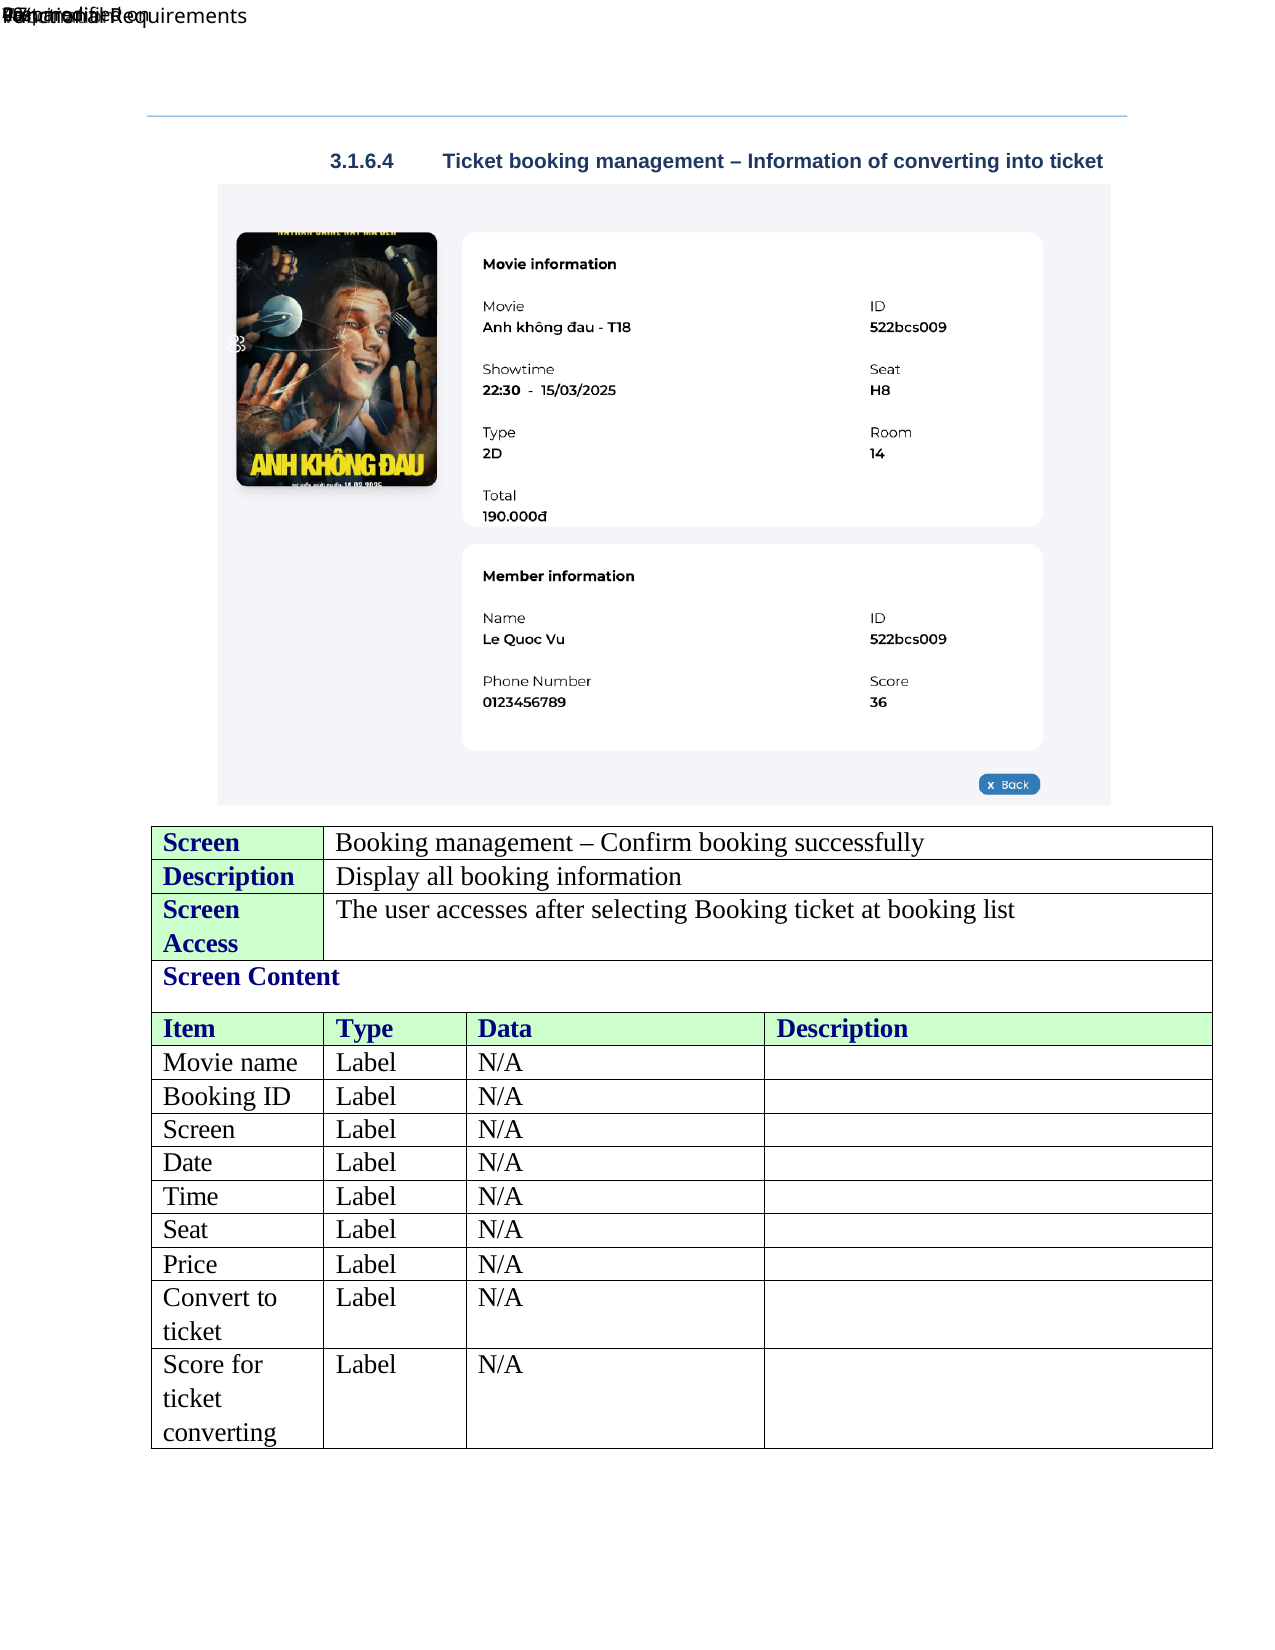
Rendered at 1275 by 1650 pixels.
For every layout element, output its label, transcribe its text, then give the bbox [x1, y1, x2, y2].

table_cell Date [152, 1147, 323, 1179]
table_cell Item [152, 1013, 323, 1045]
table_cell Label [324, 1181, 466, 1213]
table_cell Screen Access [152, 894, 323, 960]
table_cell Seat [152, 1214, 323, 1247]
table_cell Screen Content [152, 961, 1212, 1012]
table_cell Price [152, 1248, 323, 1280]
table_cell [765, 1080, 1212, 1112]
table_cell Description [765, 1013, 1212, 1045]
table_cell Data [467, 1013, 764, 1045]
table_cell N/A [467, 1181, 764, 1213]
table_cell N/A [467, 1214, 764, 1247]
table_cell Time [152, 1181, 323, 1213]
picture [217, 184, 1112, 805]
table_cell N/A [467, 1349, 764, 1448]
table_cell N/A [467, 1114, 764, 1146]
table_header Booking management – Confirm booking successfully [324, 827, 1212, 859]
table_cell Label [324, 1147, 466, 1179]
table_cell [765, 1114, 1212, 1146]
table_cell Label [324, 1080, 466, 1112]
table_cell [765, 1181, 1212, 1213]
table_cell Label [324, 1281, 466, 1347]
table_cell [765, 1046, 1212, 1079]
table_cell Label [324, 1114, 466, 1146]
table_cell [765, 1248, 1212, 1280]
table_cell N/A [467, 1248, 764, 1280]
table_cell Display all booking information [324, 860, 1212, 893]
table_cell Description [152, 860, 323, 893]
table_cell Label [324, 1046, 466, 1079]
table_cell [765, 1281, 1212, 1347]
table_cell Movie name [152, 1046, 323, 1079]
table_cell [765, 1147, 1212, 1179]
table_cell N/A [467, 1046, 764, 1079]
table_cell [765, 1214, 1212, 1247]
table_cell [765, 1349, 1212, 1448]
table_cell N/A [467, 1080, 764, 1112]
subtitle Ticket booking management – Information of converting into ticket [330, 148, 1275, 172]
table_cell Convert to ticket [152, 1281, 323, 1347]
table_header Screen [152, 827, 323, 859]
table_cell Label [324, 1214, 466, 1247]
table_cell N/A [467, 1281, 764, 1347]
table_cell Screen [152, 1114, 323, 1146]
table_cell Type [324, 1013, 466, 1045]
table_cell Label [324, 1248, 466, 1280]
table_cell Score for ticket converting [152, 1349, 323, 1448]
table_cell The user accesses after selecting Booking ticket at booking list [324, 894, 1212, 960]
table_cell N/A [467, 1147, 764, 1179]
table_cell Label [324, 1349, 466, 1448]
table_cell Booking ID [152, 1080, 323, 1112]
